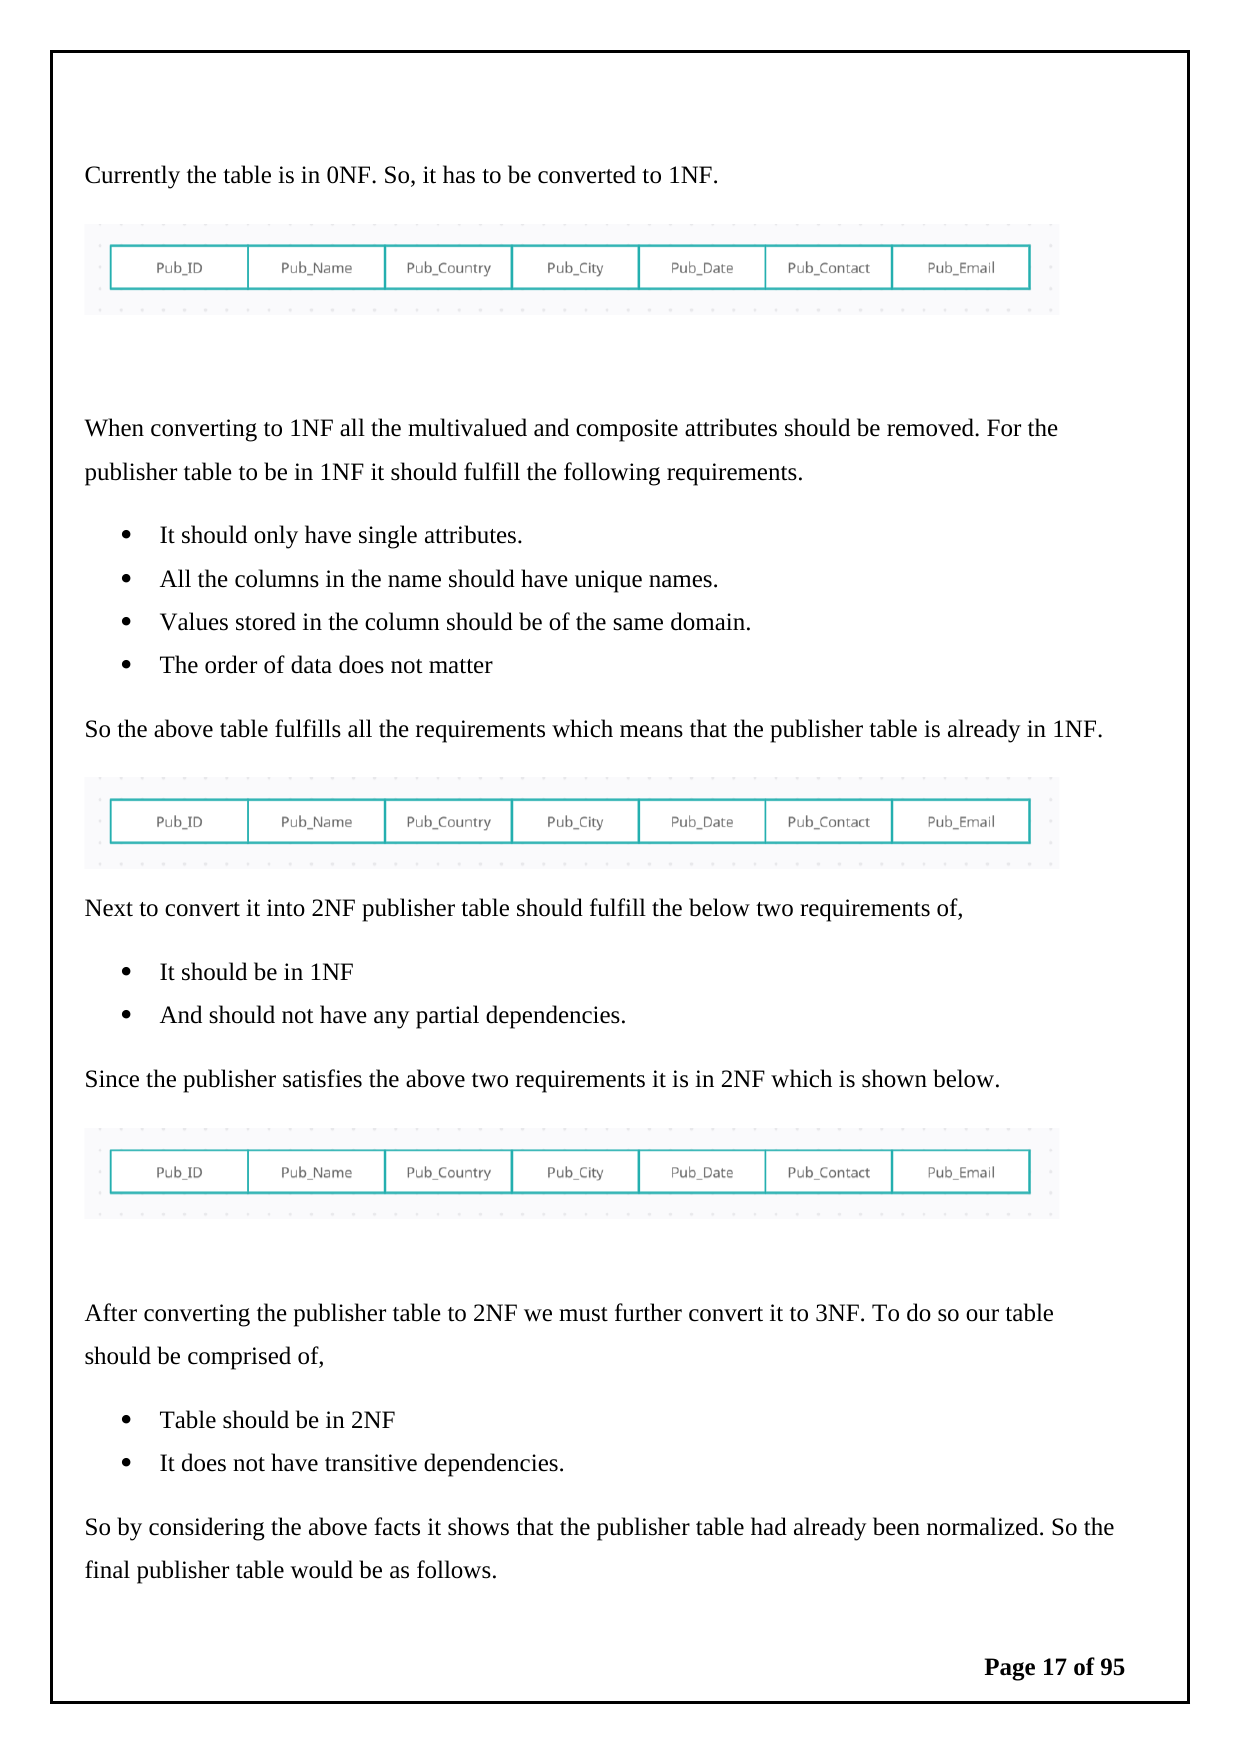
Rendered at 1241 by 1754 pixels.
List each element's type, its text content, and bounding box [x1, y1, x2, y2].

picture [84, 777, 1060, 869]
text So the above table fulfills all the requirements which means that the publisher table is already in 1NF. [84, 714, 1125, 743]
list It should be in 1NF [122, 957, 1125, 986]
list All the columns in the name should have unique names. [122, 564, 1125, 592]
text So by considering the above facts it shows that the publisher table had already been normalized. So the final publisher table would be as follows. [84, 1512, 1125, 1584]
list Values stored in the column should be of the same domain. [122, 607, 1125, 636]
list It should only have single attributes. [122, 521, 1125, 549]
picture [84, 1128, 1060, 1219]
text When converting to 1NF all the multivalued and composite attributes should be removed. For the publisher table to be in 1NF it should fulfill the following requirements. [84, 413, 1125, 485]
list The order of data does not matter [122, 650, 1125, 679]
text Next to convert it into 2NF publisher table should fulfill the below two requirements of, [84, 893, 1125, 922]
list And should not have any partial dependencies. [122, 1000, 1125, 1029]
list Table should be in 2NF [122, 1405, 1125, 1433]
picture [84, 224, 1060, 315]
text After converting the publisher table to 2NF we must further convert it to 3NF. To do so our table should be comprised of, [84, 1298, 1125, 1369]
text Since the publisher satisfies the above two requirements it is in 2NF which is shown below. [84, 1064, 1125, 1093]
text Currently the table is in 0NF. So, it has to be converted to 1NF. [84, 160, 1125, 189]
list It does not have transitive dependencies. [122, 1448, 1125, 1477]
